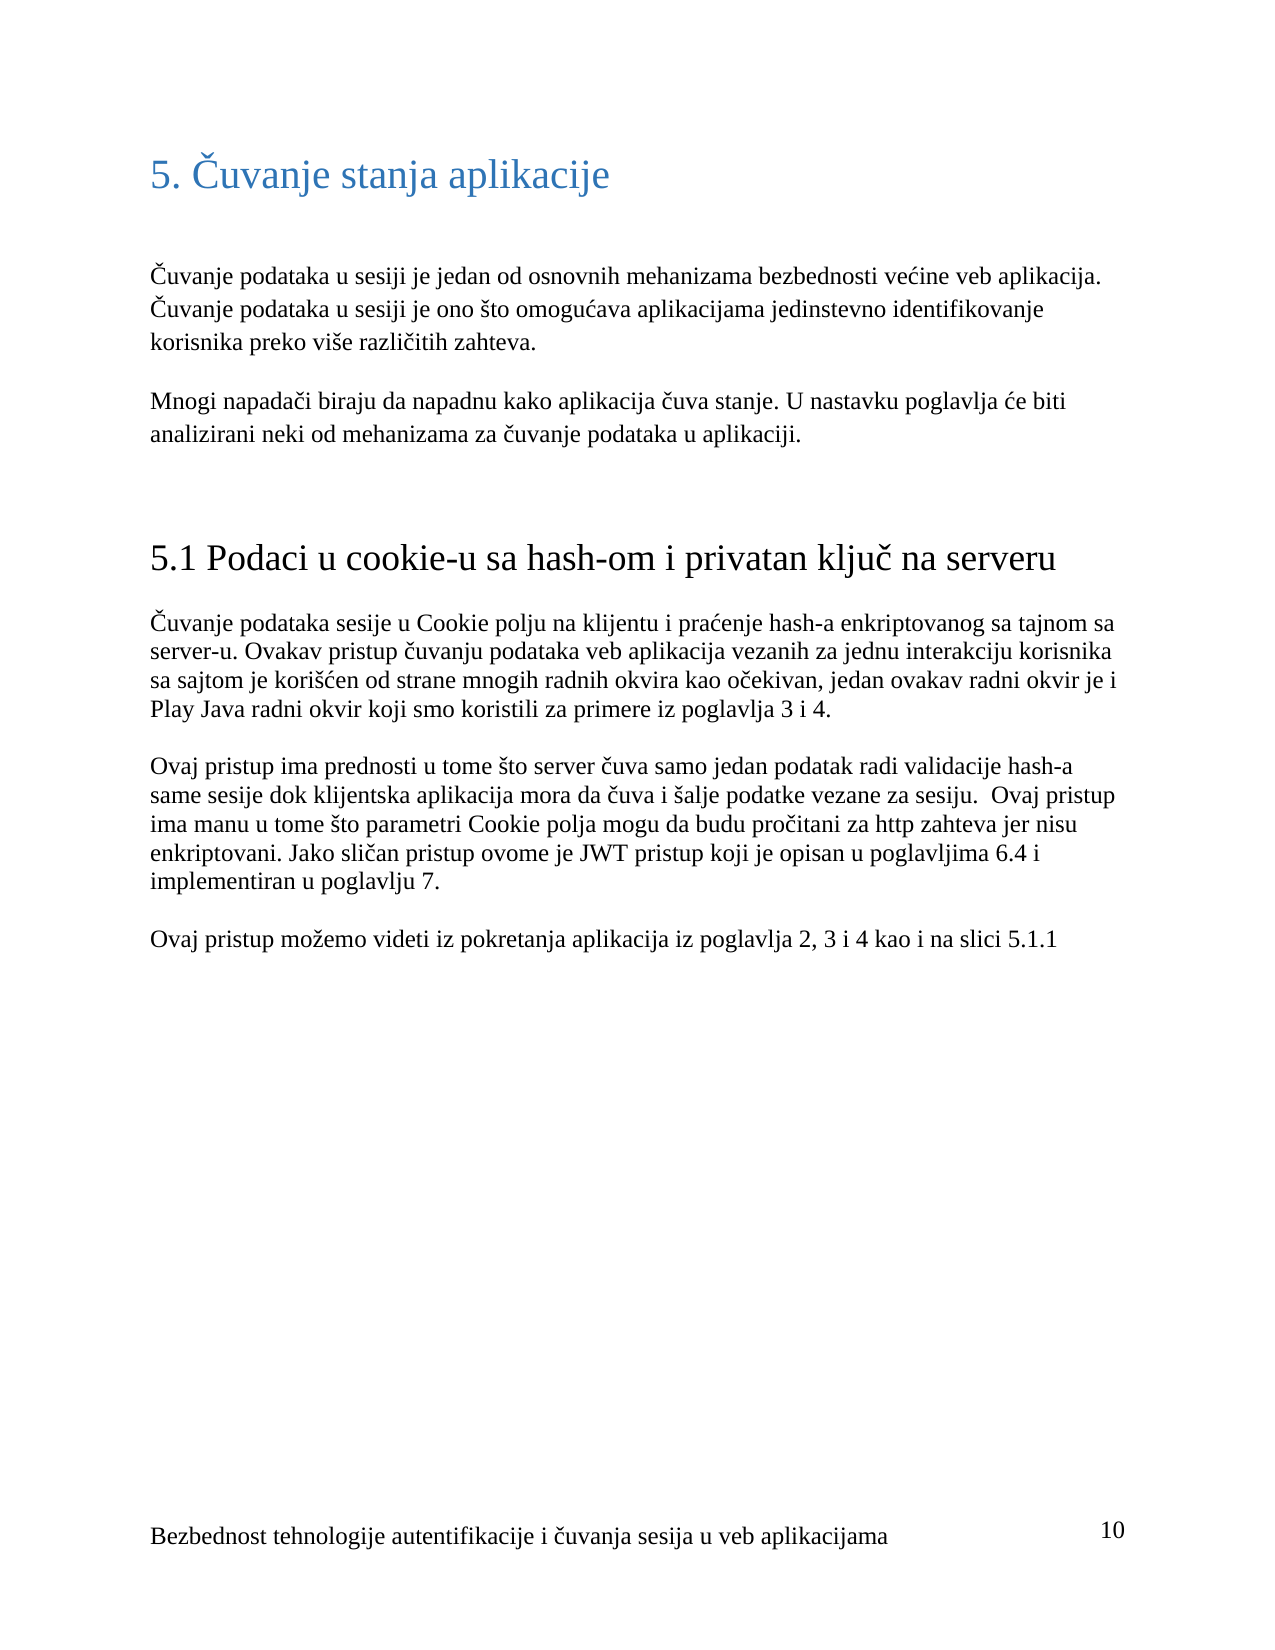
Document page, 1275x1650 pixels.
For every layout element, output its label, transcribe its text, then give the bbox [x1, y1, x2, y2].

text Čuvanje podataka sesije u Cookie polju na klijentu i praćenje hash-a enkriptovanog sa tajnom sa server-u. Ovakav pristup čuvanju podataka veb aplikacija vezanih za jednu interakciju korisnika sa sajtom je korišćen od strane mnogih radnih okvira kao očekivan, jedan ovakav radni okvir je i Play Java radni okvir koji smo koristili za primere iz poglavlja 3 i 4. [150, 608, 1125, 723]
text Ovaj pristup ima prednosti u tome što server čuva samo jedan podatak radi validacije hash-a same sesije dok klijentska aplikacija mora da čuva i šalje podatke vezane za sesiju. Ovaj pristup ima manu u tome što parametri Cookie polja mogu da budu pročitani za http zahteva jer nisu enkriptovani. Jako sličan pristup ovome je JWT pristup koji je opisan u poglavljima 6.4 i implementiran u poglavlju 7. [150, 751, 1125, 895]
subtitle 5. Čuvanje stanja aplikacije [150, 150, 1125, 198]
text Mnogi napadači biraju da napadnu kako aplikacija čuva stanje. U nastavku poglavlja će biti analizirani neki od mehanizama za čuvanje podataka u aplikaciji. [150, 381, 1125, 448]
text Ovaj pristup možemo videti iz pokretanja aplikacija iz poglavlja 2, 3 i 4 kao i na slici 5.1.1 [150, 924, 1125, 953]
subtitle 5.1 Podaci u cookie-u sa hash-om i privatan ključ na serveru [150, 535, 1125, 578]
text Čuvanje podataka u sesiji je jedan od osnovnih mehanizama bezbednosti većine veb aplikacija. Čuvanje podataka u sesiji je ono što omogućava aplikacijama jedinstevno identifikovanje korisnika preko više različitih zahteva. [150, 256, 1125, 356]
